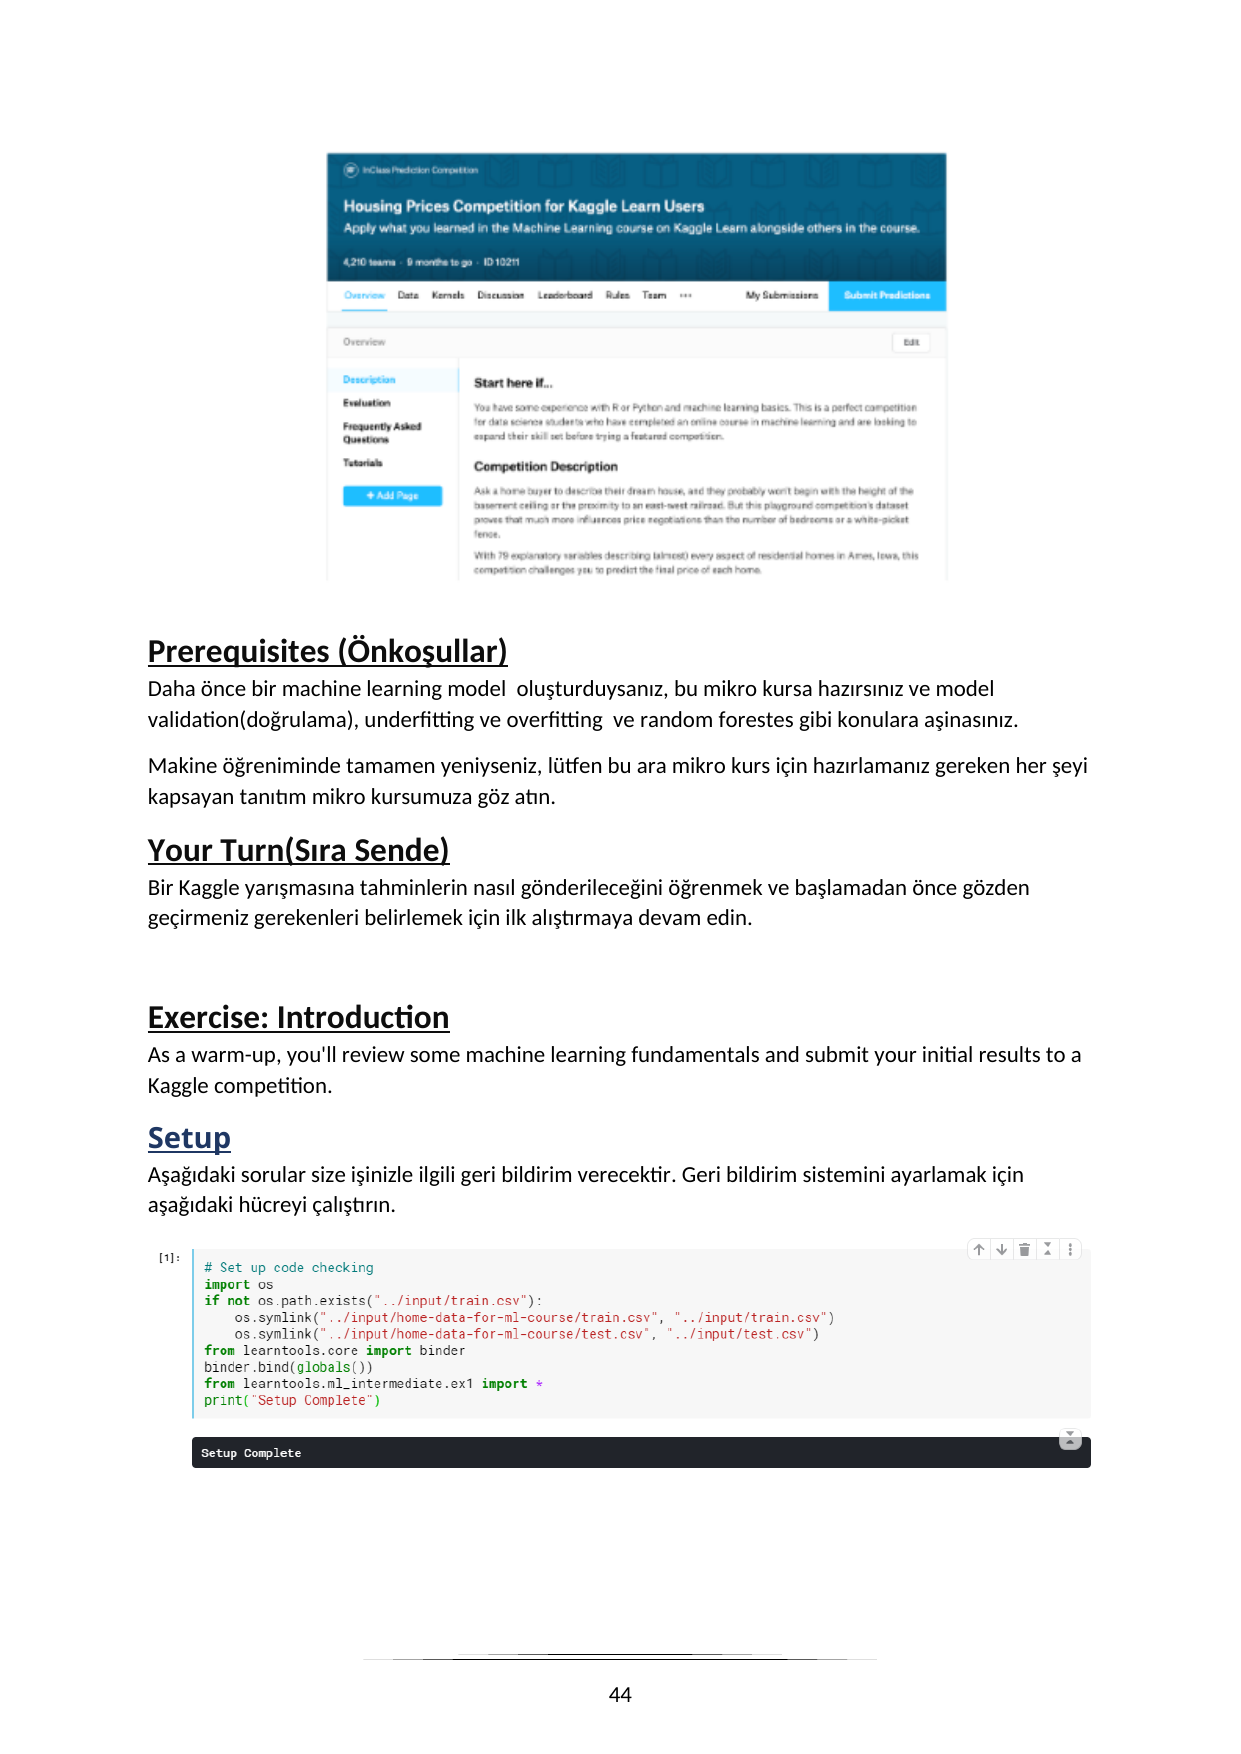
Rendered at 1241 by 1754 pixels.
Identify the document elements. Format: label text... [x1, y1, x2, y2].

text As a warm-up, you'll review some machine learning fundamentals and submit your initial results to a Kaggle competition. [148, 1041, 1093, 1099]
picture [325, 147, 953, 612]
text Daha önce bir machine learning model oluşturduysanız, bu mikro kursa hazırsınız ve model validation(doğrulama), underfitting ve overfitting ve random forestes gibi konulara aşinasınız. [148, 674, 1093, 733]
picture [147, 1237, 1093, 1475]
text Bir Kaggle yarışmasına tahminlerin nasıl gönderileceğini öğrenmek ve başlamadan önce gözden geçirmeniz gerekenleri belirlemek için ilk alıştırmaya devam edin. [148, 873, 1093, 931]
text Makine öğreniminde tamamen yeniyseniz, lütfen bu ara mikro kurs için hazırlamanız gereken her şeyi kapsayan tanıtım mikro kursumuza göz atın. [148, 752, 1093, 810]
subtitle Exercise: Introduction [148, 997, 1093, 1037]
subtitle Your Turn(Sıra Sende) [148, 829, 1093, 869]
subtitle Prerequisites (Önkoşullar) [148, 631, 1093, 671]
subtitle Setup [148, 1118, 1093, 1157]
text Aşağıdaki sorular size işinizle ilgili geri bildirim verecektir. Geri bildirim sistemini ayarlamak için aşağıdaki hücreyi çalıştırın. [148, 1160, 1093, 1219]
